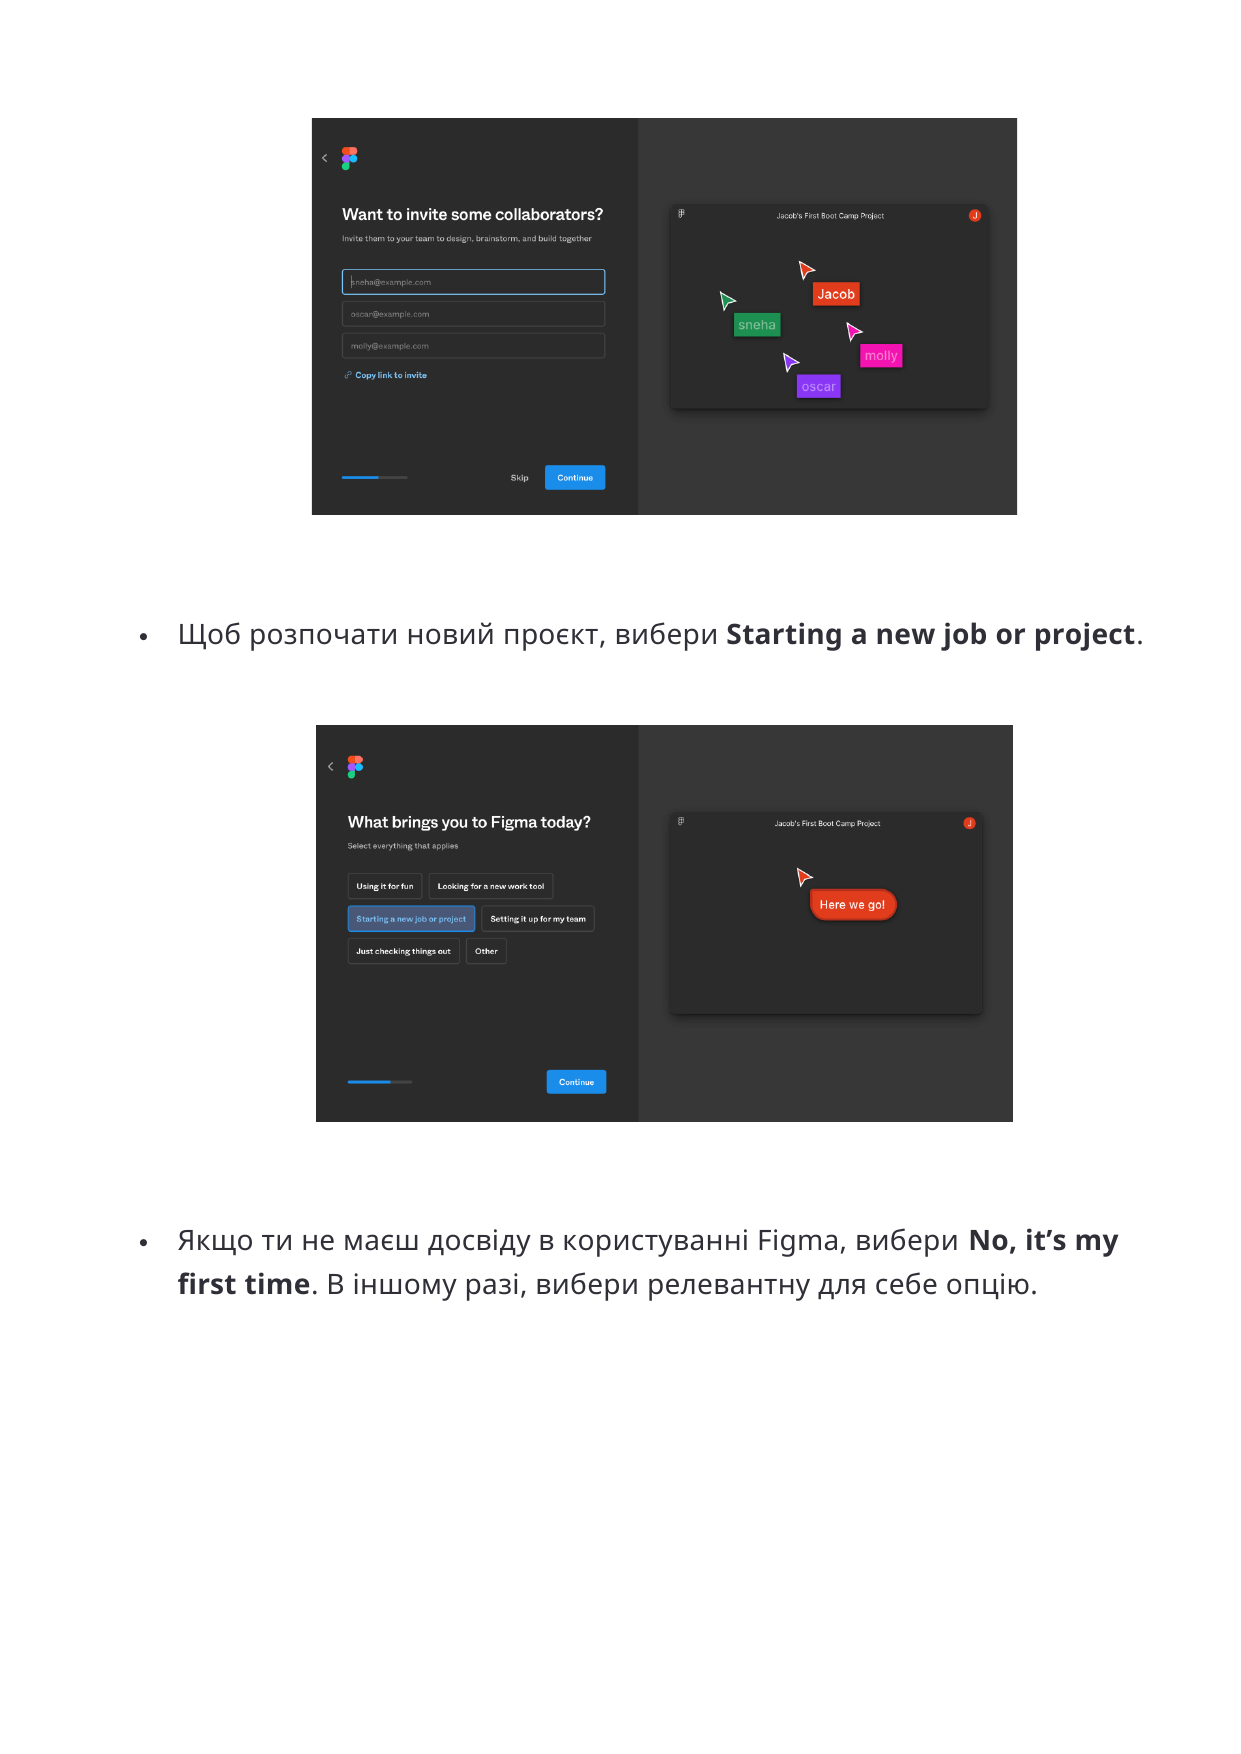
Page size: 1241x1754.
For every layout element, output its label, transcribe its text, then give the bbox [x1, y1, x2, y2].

list Якщо ти не маєш досвіду в користуванні Figma, вибери No, it’s my first time. В іншому разі, вибери релевантну для себе опцію. [140, 1215, 1152, 1303]
list Щоб розпочати новий проєкт, вибери Starting a new job or project. [140, 609, 1152, 652]
picture [311, 118, 1018, 515]
picture [316, 725, 1013, 1122]
